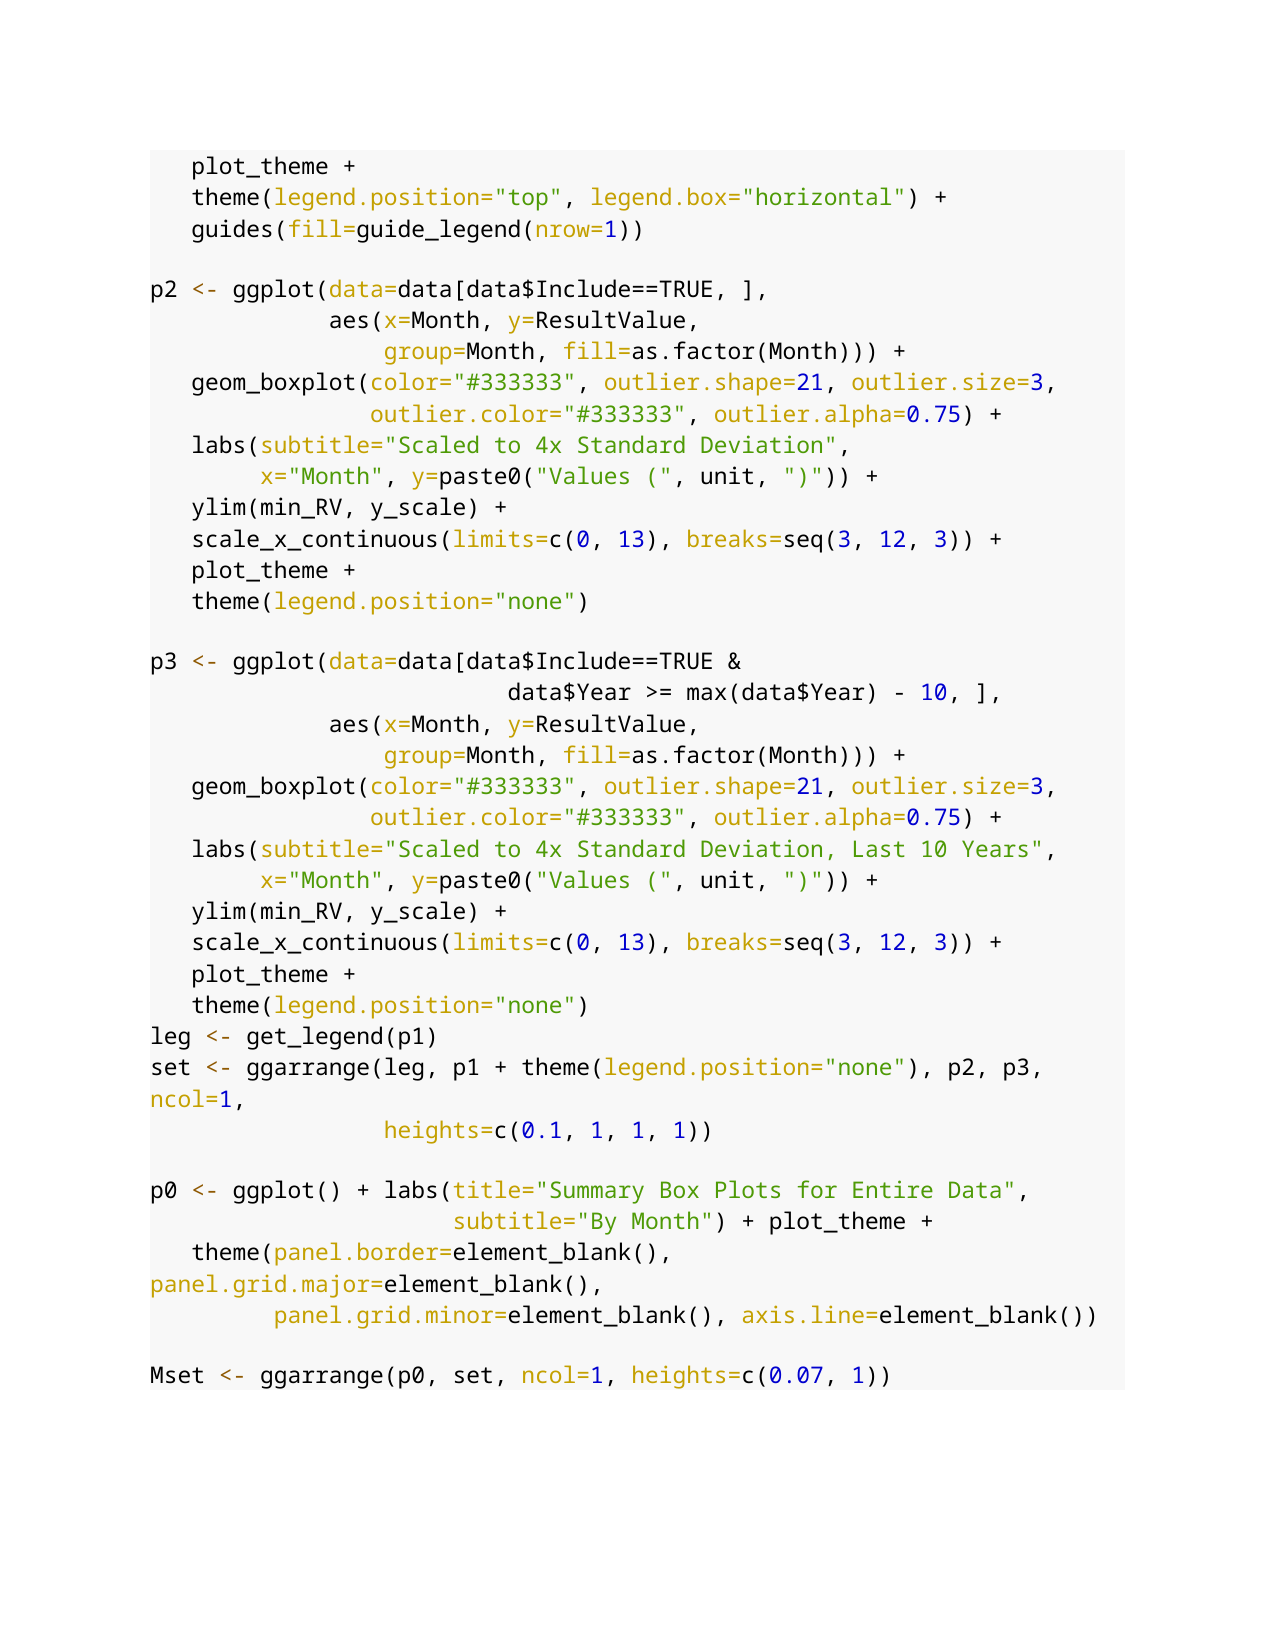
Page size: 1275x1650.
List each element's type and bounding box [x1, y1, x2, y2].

text [150, 150, 1125, 1390]
